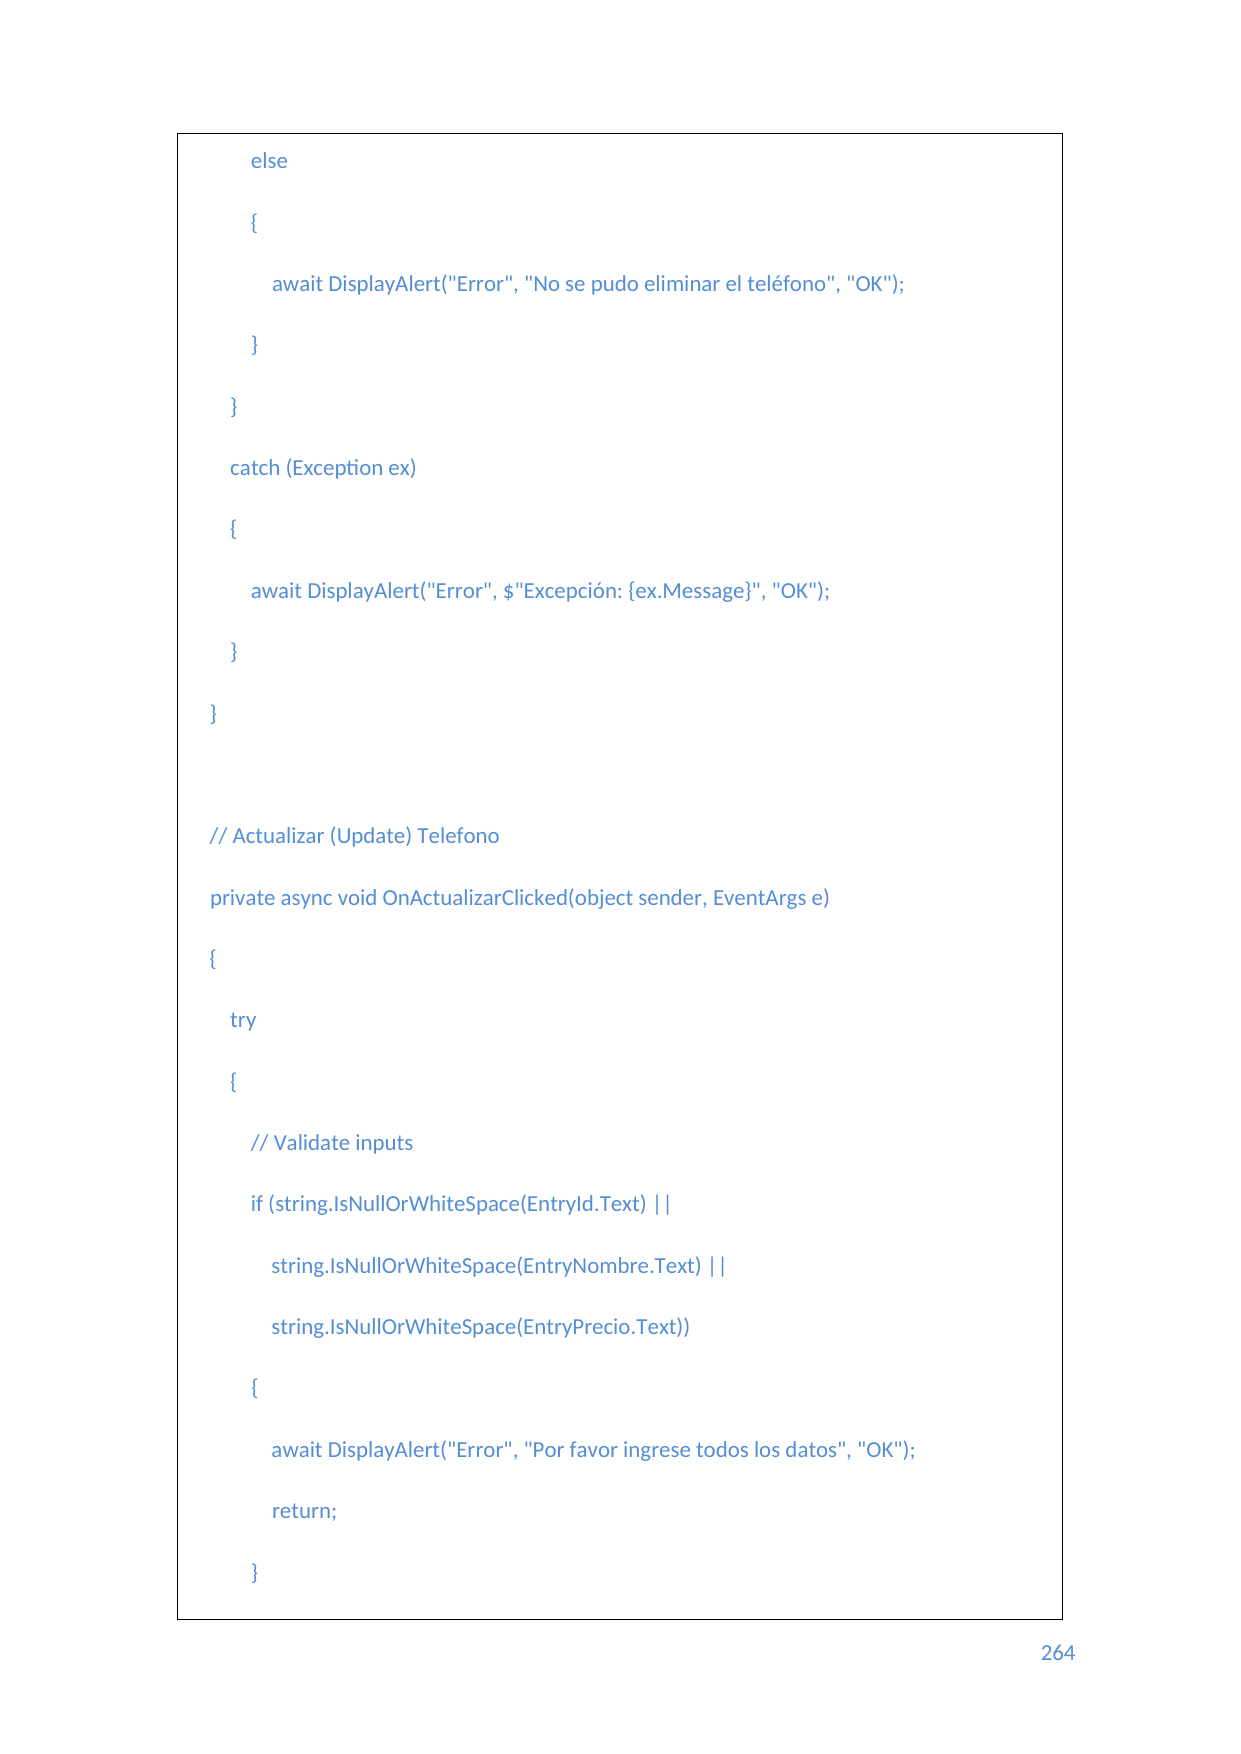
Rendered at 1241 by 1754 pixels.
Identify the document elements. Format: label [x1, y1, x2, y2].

table_header [178, 134, 1062, 1619]
